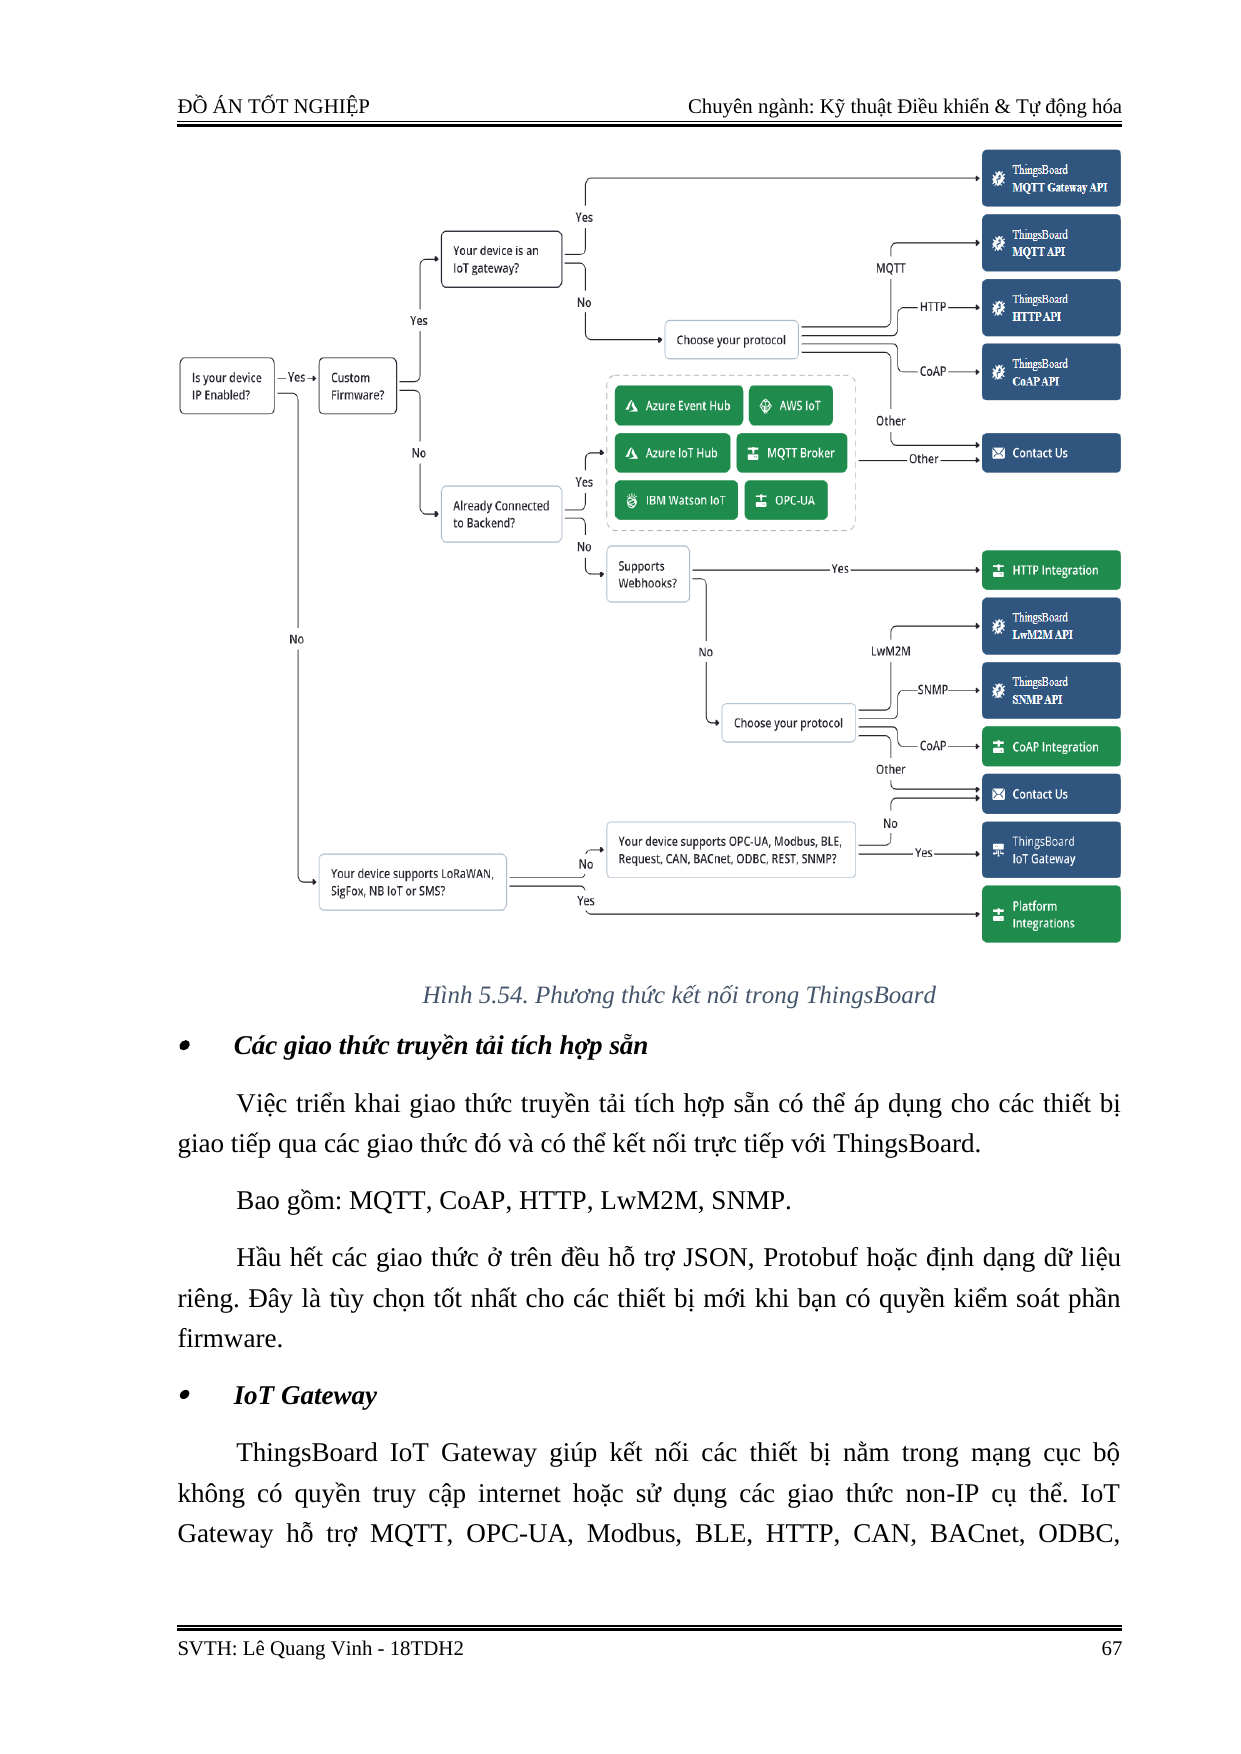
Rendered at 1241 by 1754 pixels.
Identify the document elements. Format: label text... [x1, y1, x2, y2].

list Các giao thức truyền tải tích hợp sẵn [177, 1029, 1122, 1061]
picture [177, 147, 1123, 954]
text Hầu hết các giao thức ở trên đều hỗ trợ JSON, Protobuf hoặc định dạng dữ liệu riêng. Đây là tùy chọn tốt nhất cho các thiết bị mới khi bạn có quyền kiểm soát phần firmware. [177, 1241, 1122, 1353]
text Việc triển khai giao thức truyền tải tích hợp sẵn có thể áp dụng cho các thiết bị giao tiếp qua các giao thức đó và có thể kết nối trực tiếp với ThingsBoard. [177, 1087, 1122, 1158]
text Bao gồm: MQTT, CoAP, HTTP, LwM2M, SNMP. [177, 1184, 1122, 1215]
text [177, 1437, 1122, 1548]
list IoT Gateway [177, 1379, 1122, 1411]
